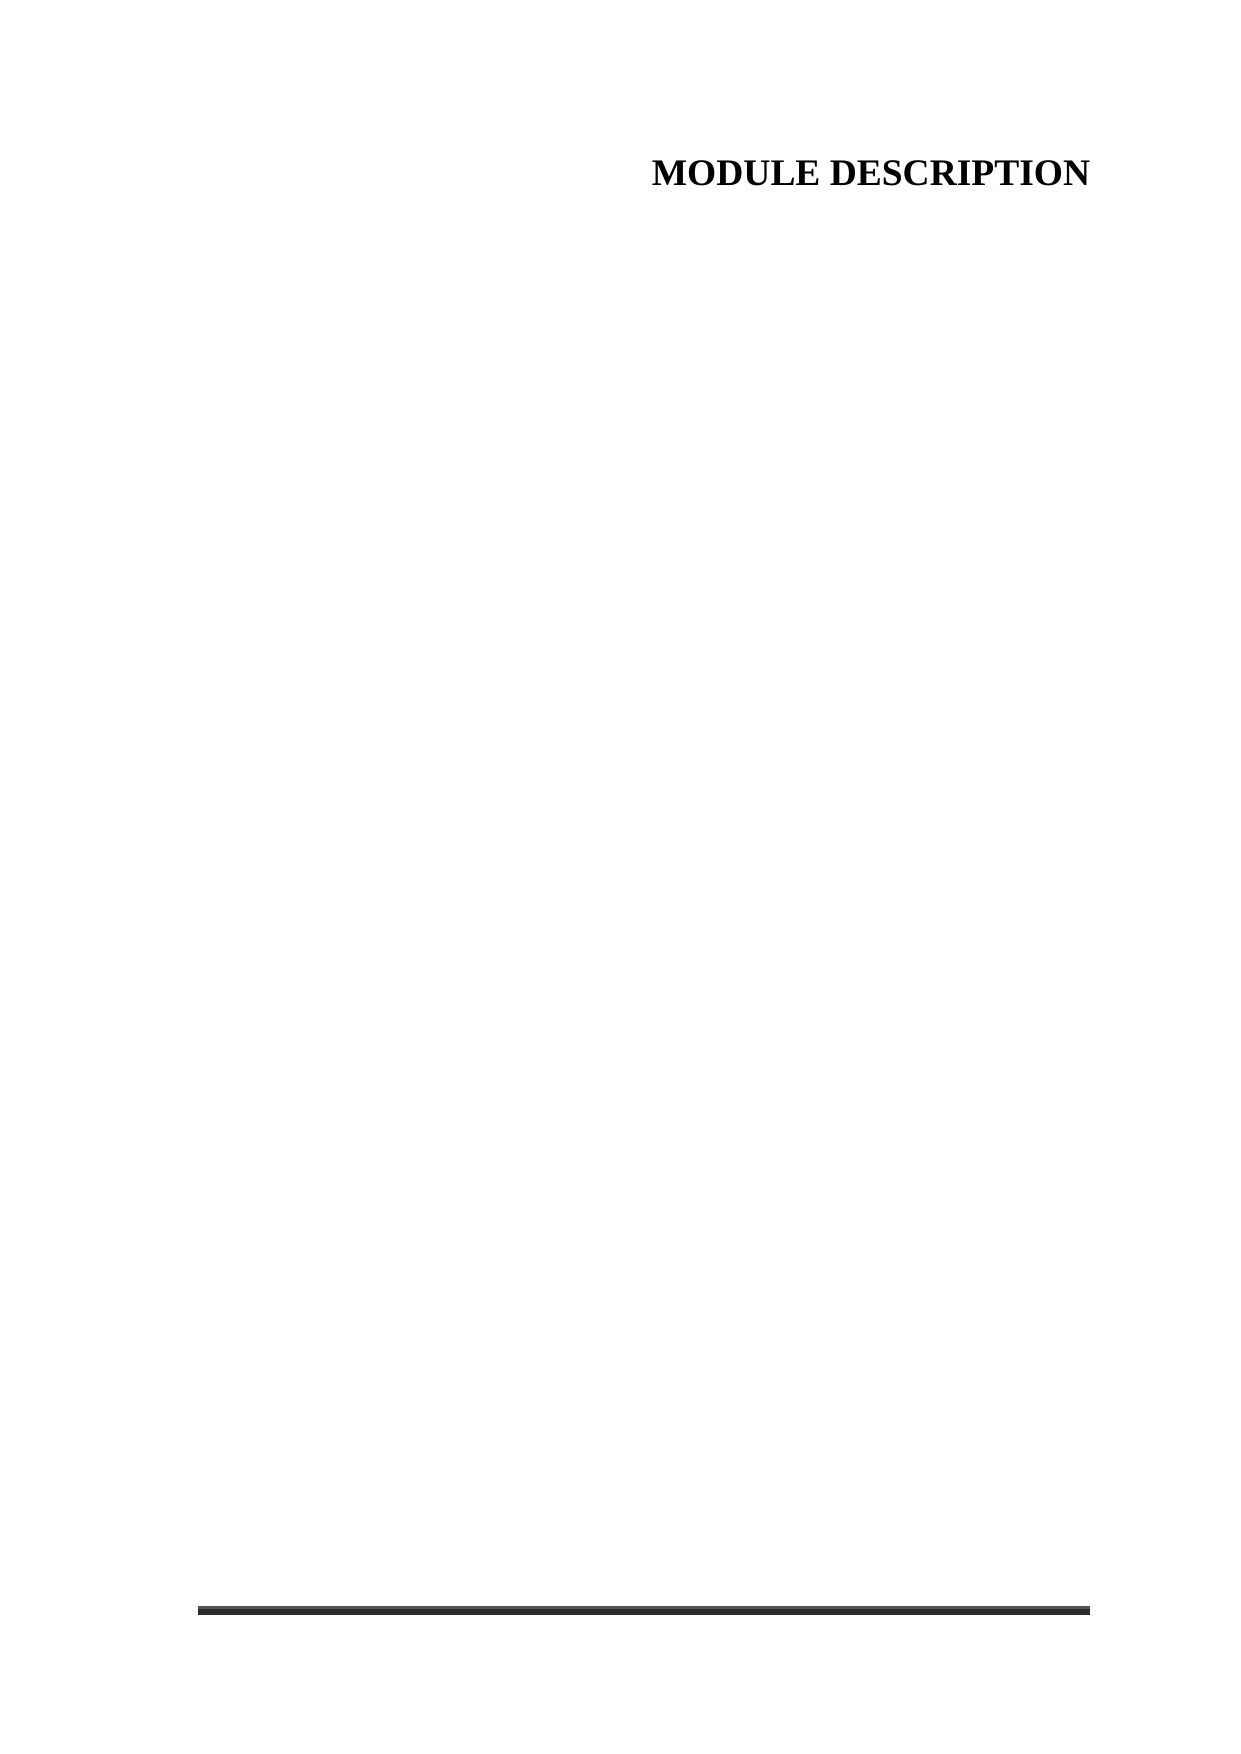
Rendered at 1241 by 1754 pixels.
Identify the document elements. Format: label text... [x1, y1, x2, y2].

text MODULE DESCRIPTION [198, 150, 1090, 193]
